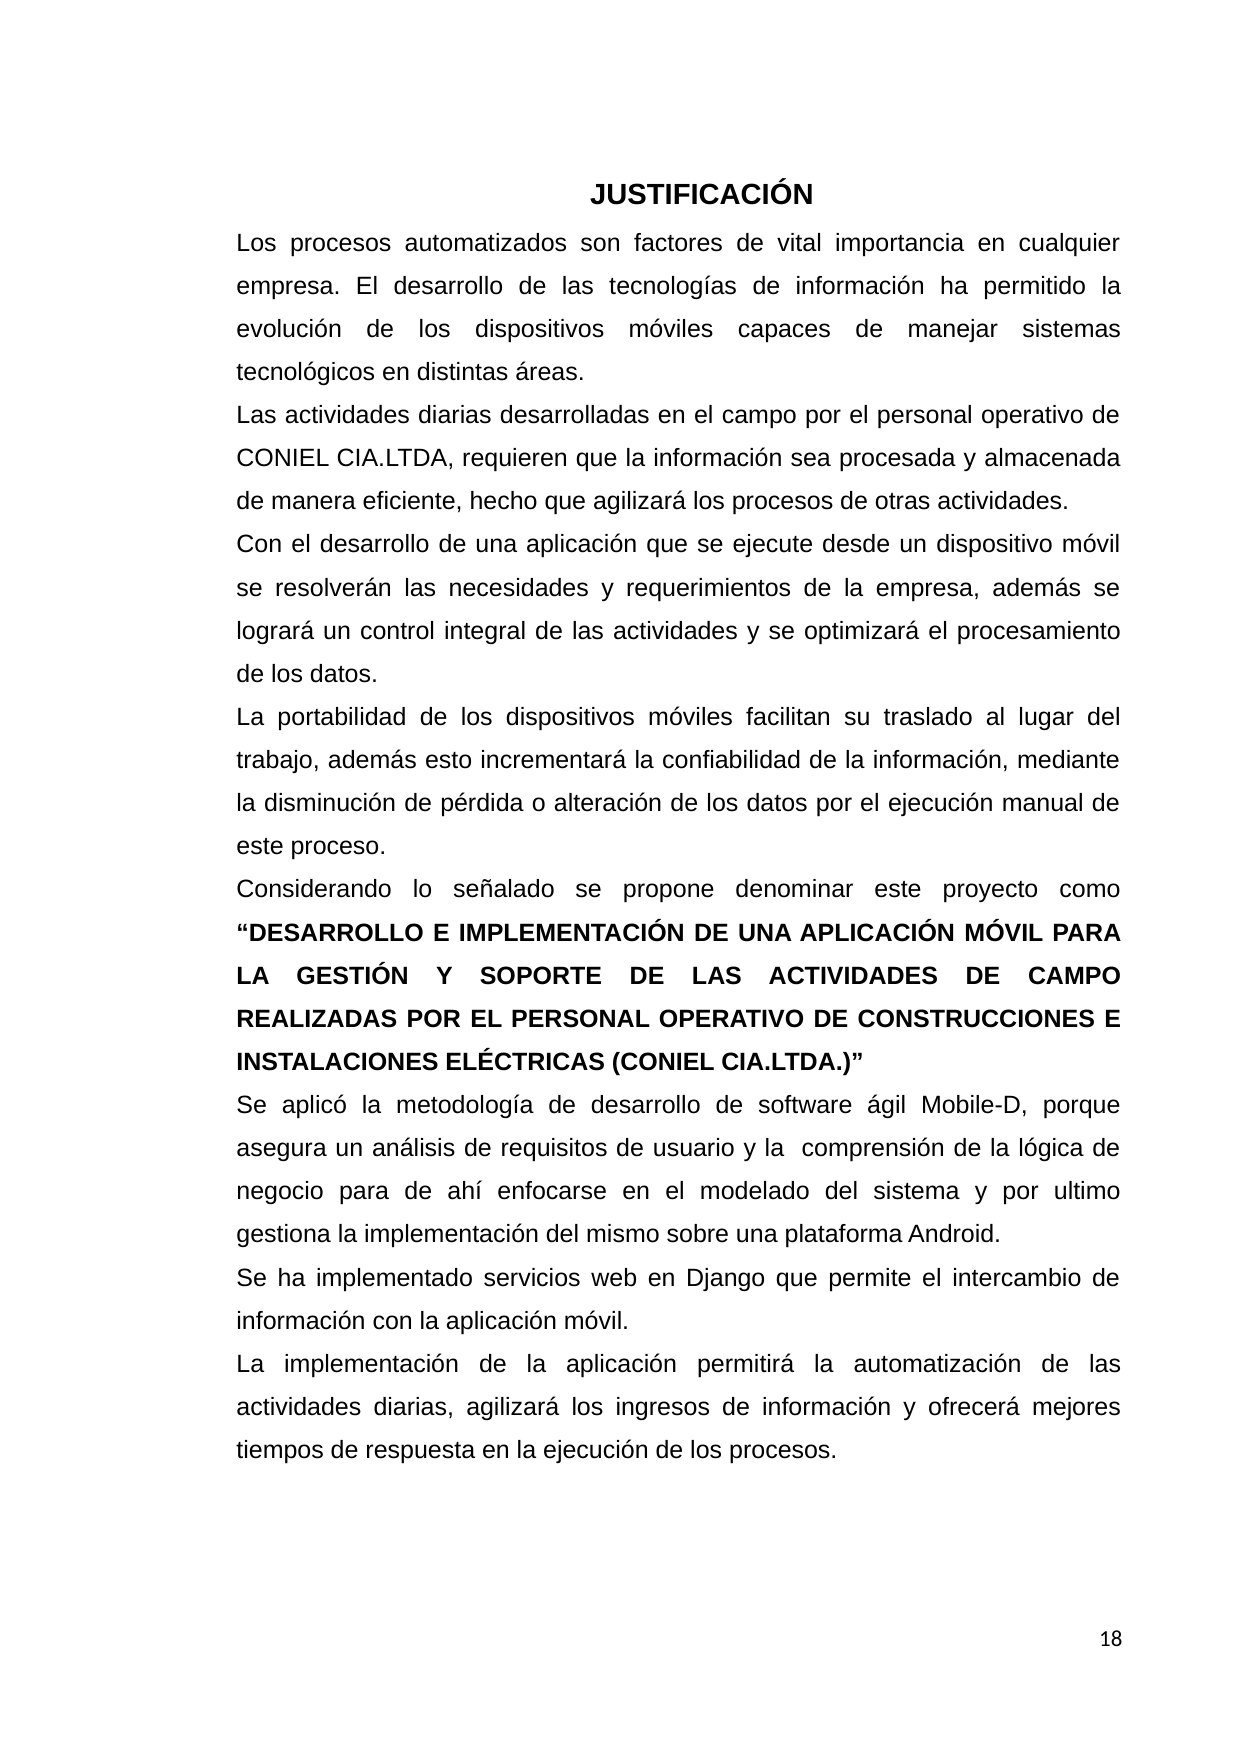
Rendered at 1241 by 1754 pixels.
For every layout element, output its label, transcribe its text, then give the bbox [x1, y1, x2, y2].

text Considerando lo señalado se propone denominar este proyecto como “DESARROLLO E IMPLEMENTACIÓN DE UNA APLICACIÓN MÓVIL PARA LA GESTIÓN Y SOPORTE DE LAS ACTIVIDADES DE CAMPO REALIZADAS POR EL PERSONAL OPERATIVO DE CONSTRUCCIONES E INSTALACIONES ELÉCTRICAS (CONIEL CIA.LTDA.)” [236, 874, 1122, 1076]
text Se aplicó la metodología de desarrollo de software ágil Mobile-D, porque asegura un análisis de requisitos de usuario y la comprensión de la lógica de negocio para de ahí enfocarse en el modelado del sistema y por ultimo gestiona la implementación del mismo sobre una plataforma Android. [236, 1090, 1122, 1248]
text Los procesos automatizados son factores de vital importancia en cualquier empresa. El desarrollo de las tecnologías de información ha permitido la evolución de los dispositivos móviles capaces de manejar sistemas tecnológicos en distintas áreas. [236, 227, 1122, 386]
text La portabilidad de los dispositivos móviles facilitan su traslado al lugar del trabajo, además esto incrementará la confiabilidad de la información, mediante la disminución de pérdida o alteración de los datos por el ejecución manual de este proceso. [236, 702, 1122, 860]
text Las actividades diarias desarrolladas en el campo por el personal operativo de CONIEL CIA.LTDA, requieren que la información sea procesada y almacenada de manera eficiente, hecho que agilizará los procesos de otras actividades. [236, 400, 1122, 515]
subtitle JUSTIFICACIÓN [281, 177, 1122, 211]
text La implementación de la aplicación permitirá la automatización de las actividades diarias, agilizará los ingresos de información y ofrecerá mejores tiempos de respuesta en la ejecución de los procesos. [236, 1349, 1122, 1464]
text Con el desarrollo de una aplicación que se ejecute desde un dispositivo móvil se resolverán las necesidades y requerimientos de la empresa, además se logrará un control integral de las actividades y se optimizará el procesamiento de los datos. [236, 529, 1122, 687]
text Se ha implementado servicios web en Django que permite el intercambio de información con la aplicación móvil. [236, 1262, 1122, 1334]
